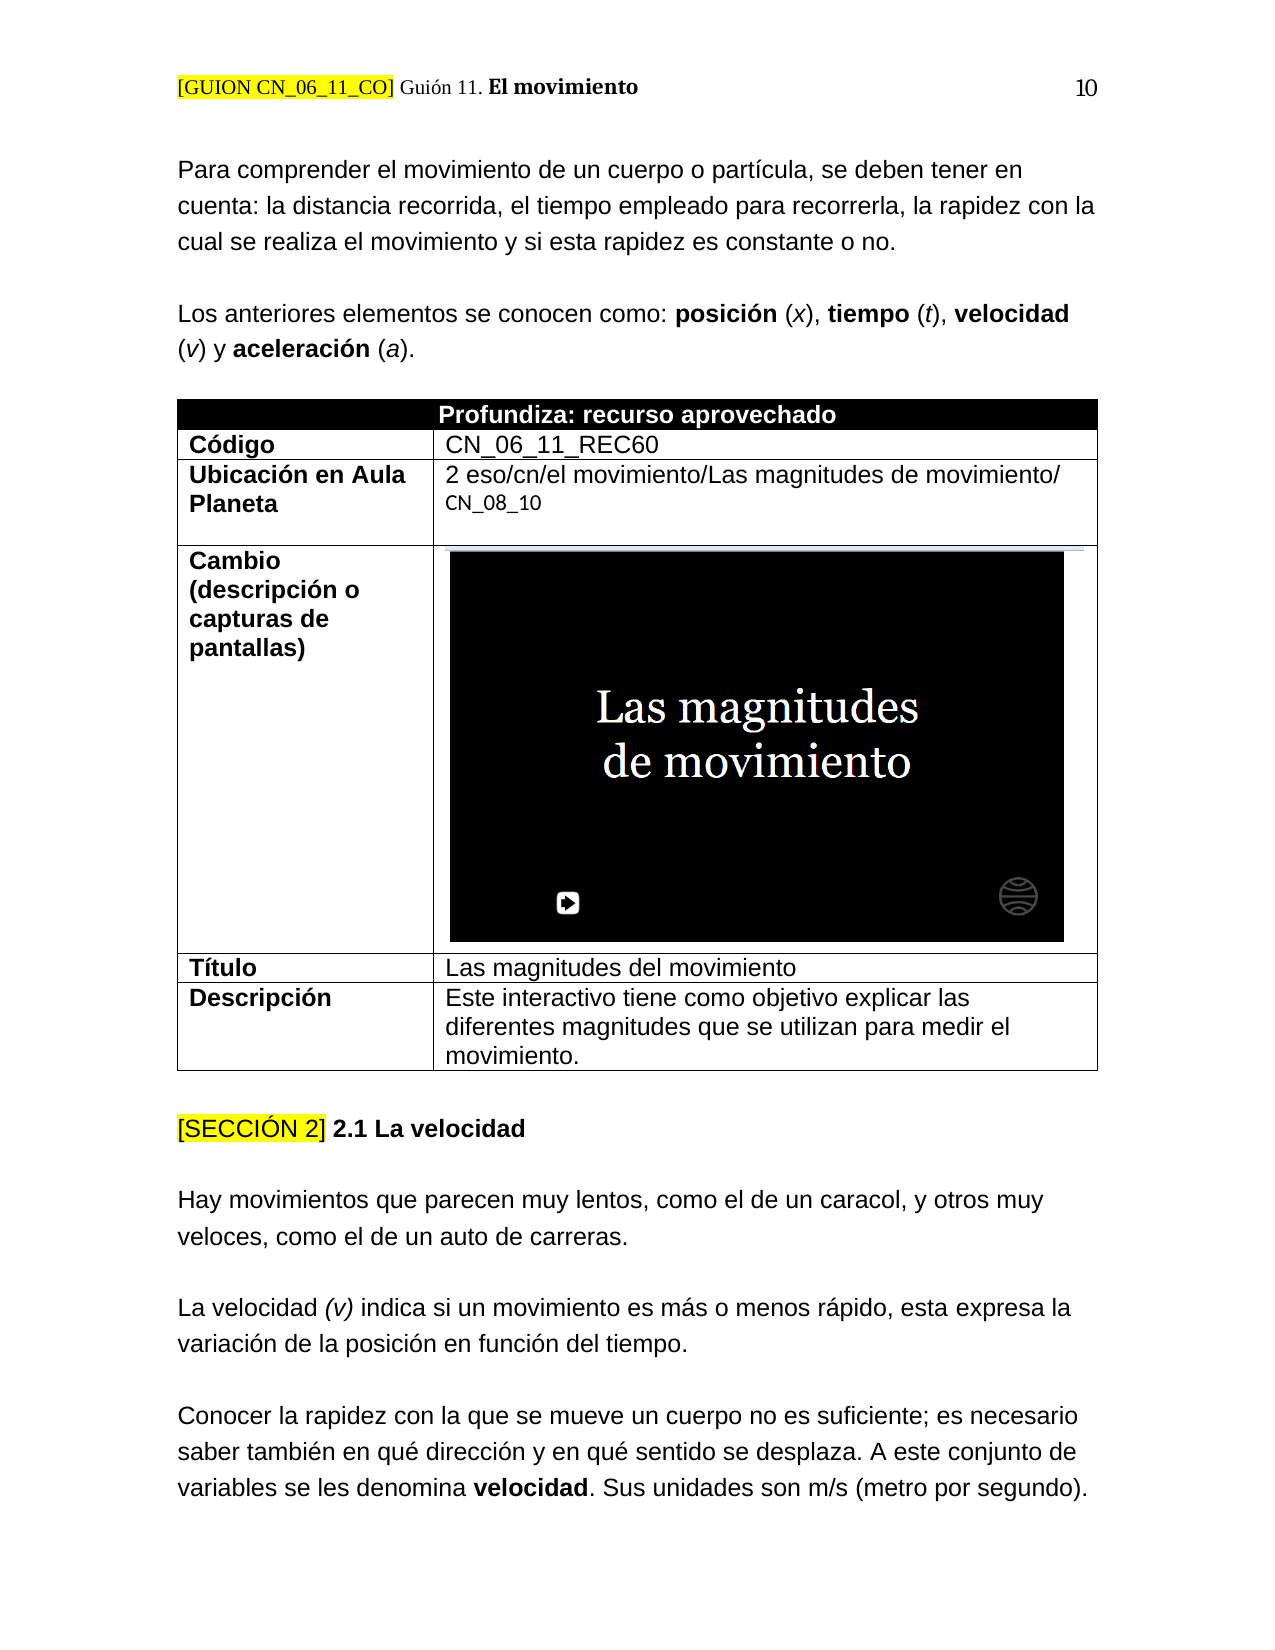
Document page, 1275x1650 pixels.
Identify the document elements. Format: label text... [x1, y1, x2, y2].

text Hay movimientos que parecen muy lentos, como el de un caracol, y otros muy veloces, como el de un auto de carreras. [177, 1178, 1098, 1250]
table_cell Descripción [178, 983, 433, 1069]
table_cell Este interactivo tiene como objetivo explicar las diferentes magnitudes que se utilizan para medir el movimiento. [434, 983, 1097, 1069]
table_cell [434, 546, 445, 952]
table_cell Título [178, 954, 433, 982]
table_cell Las magnitudes del movimiento [434, 954, 1097, 982]
table_cell Código [178, 430, 433, 459]
table_cell CN_06_11_REC60 [434, 430, 1097, 459]
table_cell Ubicación en Aula Planeta [178, 460, 433, 545]
text Los anteriores elementos se conocen como: posición (x), tiempo (t), velocidad (v) y aceleración (a). [177, 291, 1098, 363]
text Conocer la rapidez con la que se mueve un cuerpo no es suficiente; es necesario saber también en qué dirección y en qué sentido se desplaza. A este conjunto de variables se les denomina velocidad. Sus unidades son m/s (metro por segundo). [177, 1394, 1098, 1502]
text [SECCIÓN 2] 2.1 La velocidad [177, 1106, 1098, 1142]
table_cell Cambio (descripción o capturas de pantallas) [178, 546, 433, 952]
table_cell 2 eso/cn/el movimiento/Las magnitudes de movimiento/ CN_08_10 [434, 460, 1097, 545]
table_header Profundiza: recurso aprovechado [178, 400, 1097, 429]
table_cell [1084, 546, 1097, 952]
text La velocidad (v) indica si un movimiento es más o menos rápido, esta expresa la variación de la posición en función del tiempo. [177, 1286, 1098, 1358]
picture [445, 546, 1084, 953]
text Para comprender el movimiento de un cuerpo o partícula, se deben tener en cuenta: la distancia recorrida, el tiempo empleado para recorrerla, la rapidez con la cual se realiza el movimiento y si esta rapidez es constante o no. [177, 148, 1098, 255]
